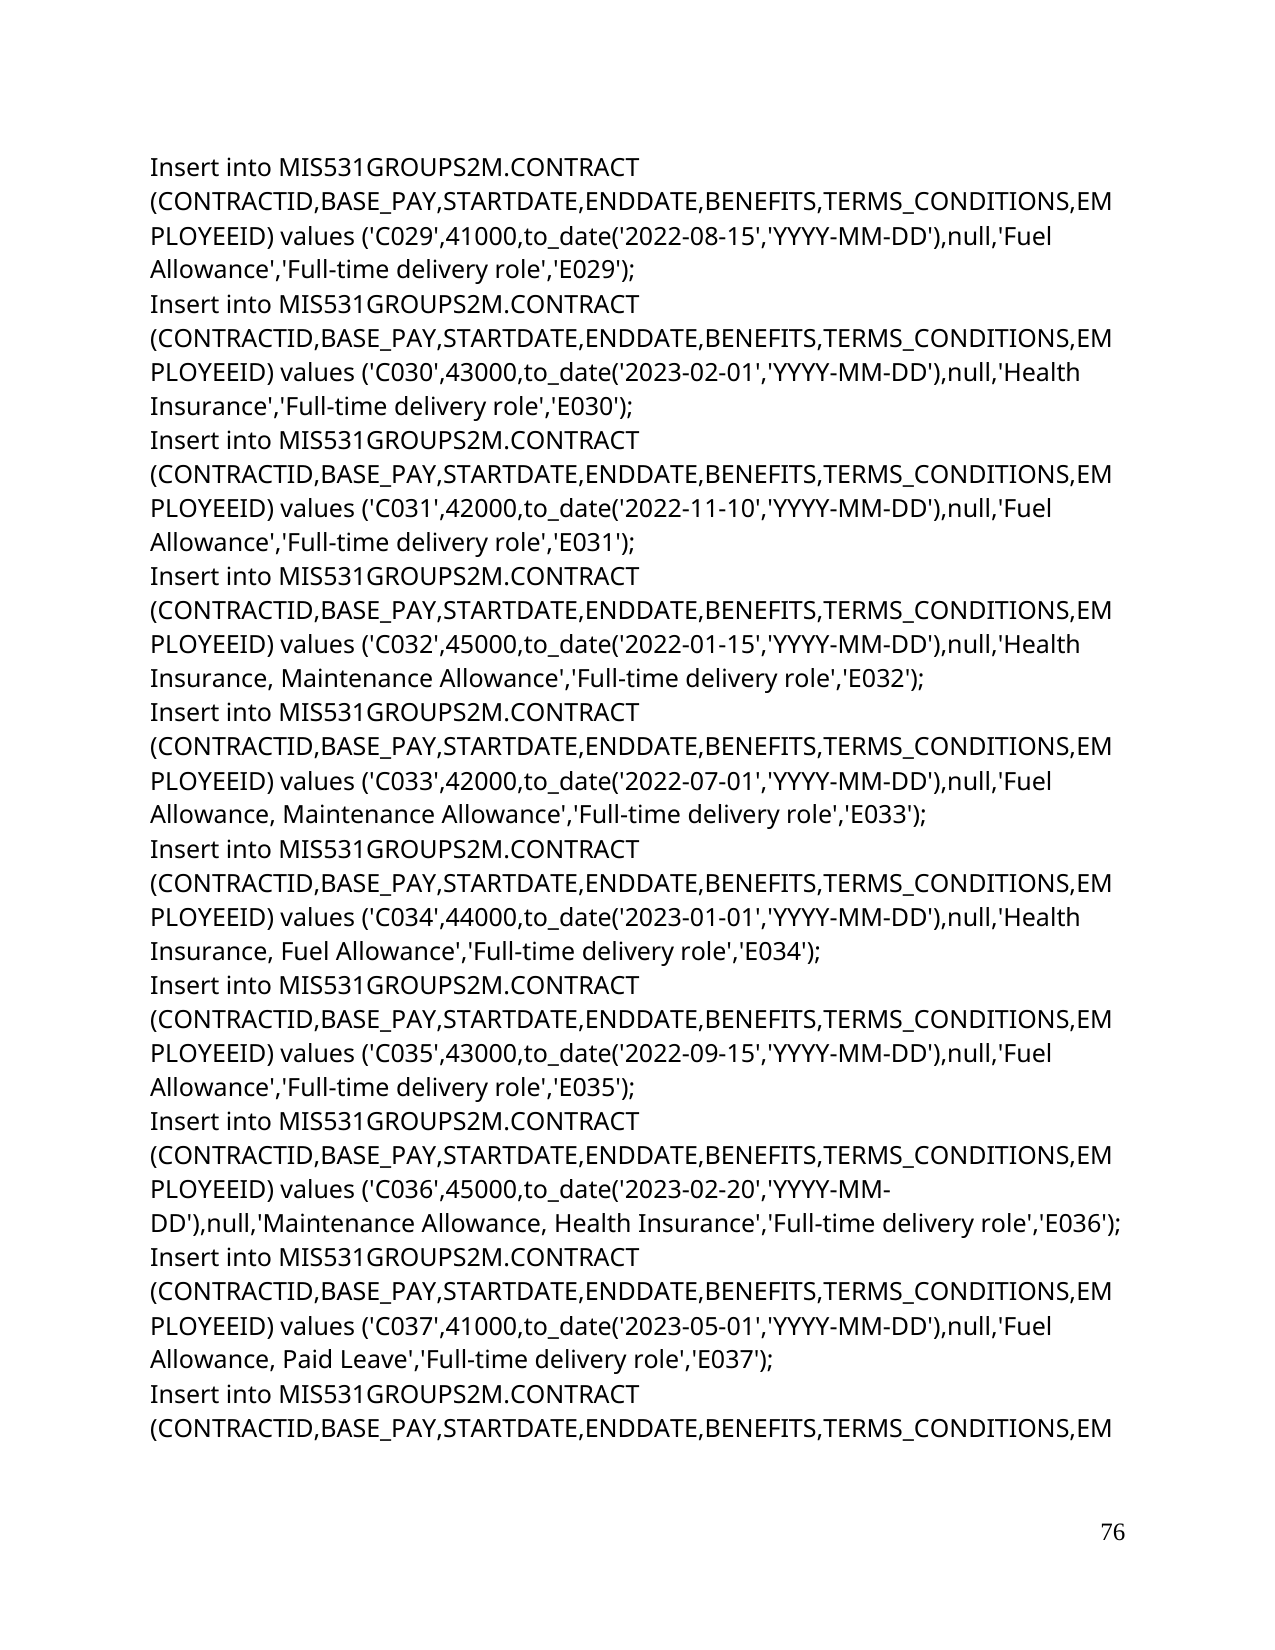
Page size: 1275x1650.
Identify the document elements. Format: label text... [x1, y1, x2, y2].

text Insert into MIS531GROUPS2M.CONTRACT (CONTRACTID,BASE_PAY,STARTDATE,ENDDATE,BENEFITS,TERMS_CONDITIONS,EMPLOYEEID) values ('C037',41000,to_date('2023-05-01','YYYY-MM-DD'),null,'Fuel Allowance, Paid Leave','Full-time delivery role','E037'); [150, 1240, 1125, 1376]
text Insert into MIS531GROUPS2M.CONTRACT (CONTRACTID,BASE_PAY,STARTDATE,ENDDATE,BENEFITS,TERMS_CONDITIONS,EMPLOYEEID) values ('C035',43000,to_date('2022-09-15','YYYY-MM-DD'),null,'Fuel Allowance','Full-time delivery role','E035'); [150, 967, 1125, 1104]
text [150, 1376, 1125, 1444]
text Insert into MIS531GROUPS2M.CONTRACT (CONTRACTID,BASE_PAY,STARTDATE,ENDDATE,BENEFITS,TERMS_CONDITIONS,EMPLOYEEID) values ('C033',42000,to_date('2022-07-01','YYYY-MM-DD'),null,'Fuel Allowance, Maintenance Allowance','Full-time delivery role','E033'); [150, 695, 1125, 831]
text Insert into MIS531GROUPS2M.CONTRACT (CONTRACTID,BASE_PAY,STARTDATE,ENDDATE,BENEFITS,TERMS_CONDITIONS,EMPLOYEEID) values ('C034',44000,to_date('2023-01-01','YYYY-MM-DD'),null,'Health Insurance, Fuel Allowance','Full-time delivery role','E034'); [150, 831, 1125, 967]
text Insert into MIS531GROUPS2M.CONTRACT (CONTRACTID,BASE_PAY,STARTDATE,ENDDATE,BENEFITS,TERMS_CONDITIONS,EMPLOYEEID) values ('C030',43000,to_date('2023-02-01','YYYY-MM-DD'),null,'Health Insurance','Full-time delivery role','E030'); [150, 286, 1125, 422]
text Insert into MIS531GROUPS2M.CONTRACT (CONTRACTID,BASE_PAY,STARTDATE,ENDDATE,BENEFITS,TERMS_CONDITIONS,EMPLOYEEID) values ('C032',45000,to_date('2022-01-15','YYYY-MM-DD'),null,'Health Insurance, Maintenance Allowance','Full-time delivery role','E032'); [150, 559, 1125, 695]
text Insert into MIS531GROUPS2M.CONTRACT (CONTRACTID,BASE_PAY,STARTDATE,ENDDATE,BENEFITS,TERMS_CONDITIONS,EMPLOYEEID) values ('C031',42000,to_date('2022-11-10','YYYY-MM-DD'),null,'Fuel Allowance','Full-time delivery role','E031'); [150, 422, 1125, 559]
text Insert into MIS531GROUPS2M.CONTRACT (CONTRACTID,BASE_PAY,STARTDATE,ENDDATE,BENEFITS,TERMS_CONDITIONS,EMPLOYEEID) values ('C036',45000,to_date('2023-02-20','YYYY-MM-DD'),null,'Maintenance Allowance, Health Insurance','Full-time delivery role','E036'); [150, 1104, 1125, 1240]
text Insert into MIS531GROUPS2M.CONTRACT (CONTRACTID,BASE_PAY,STARTDATE,ENDDATE,BENEFITS,TERMS_CONDITIONS,EMPLOYEEID) values ('C029',41000,to_date('2022-08-15','YYYY-MM-DD'),null,'Fuel Allowance','Full-time delivery role','E029'); [150, 150, 1125, 286]
